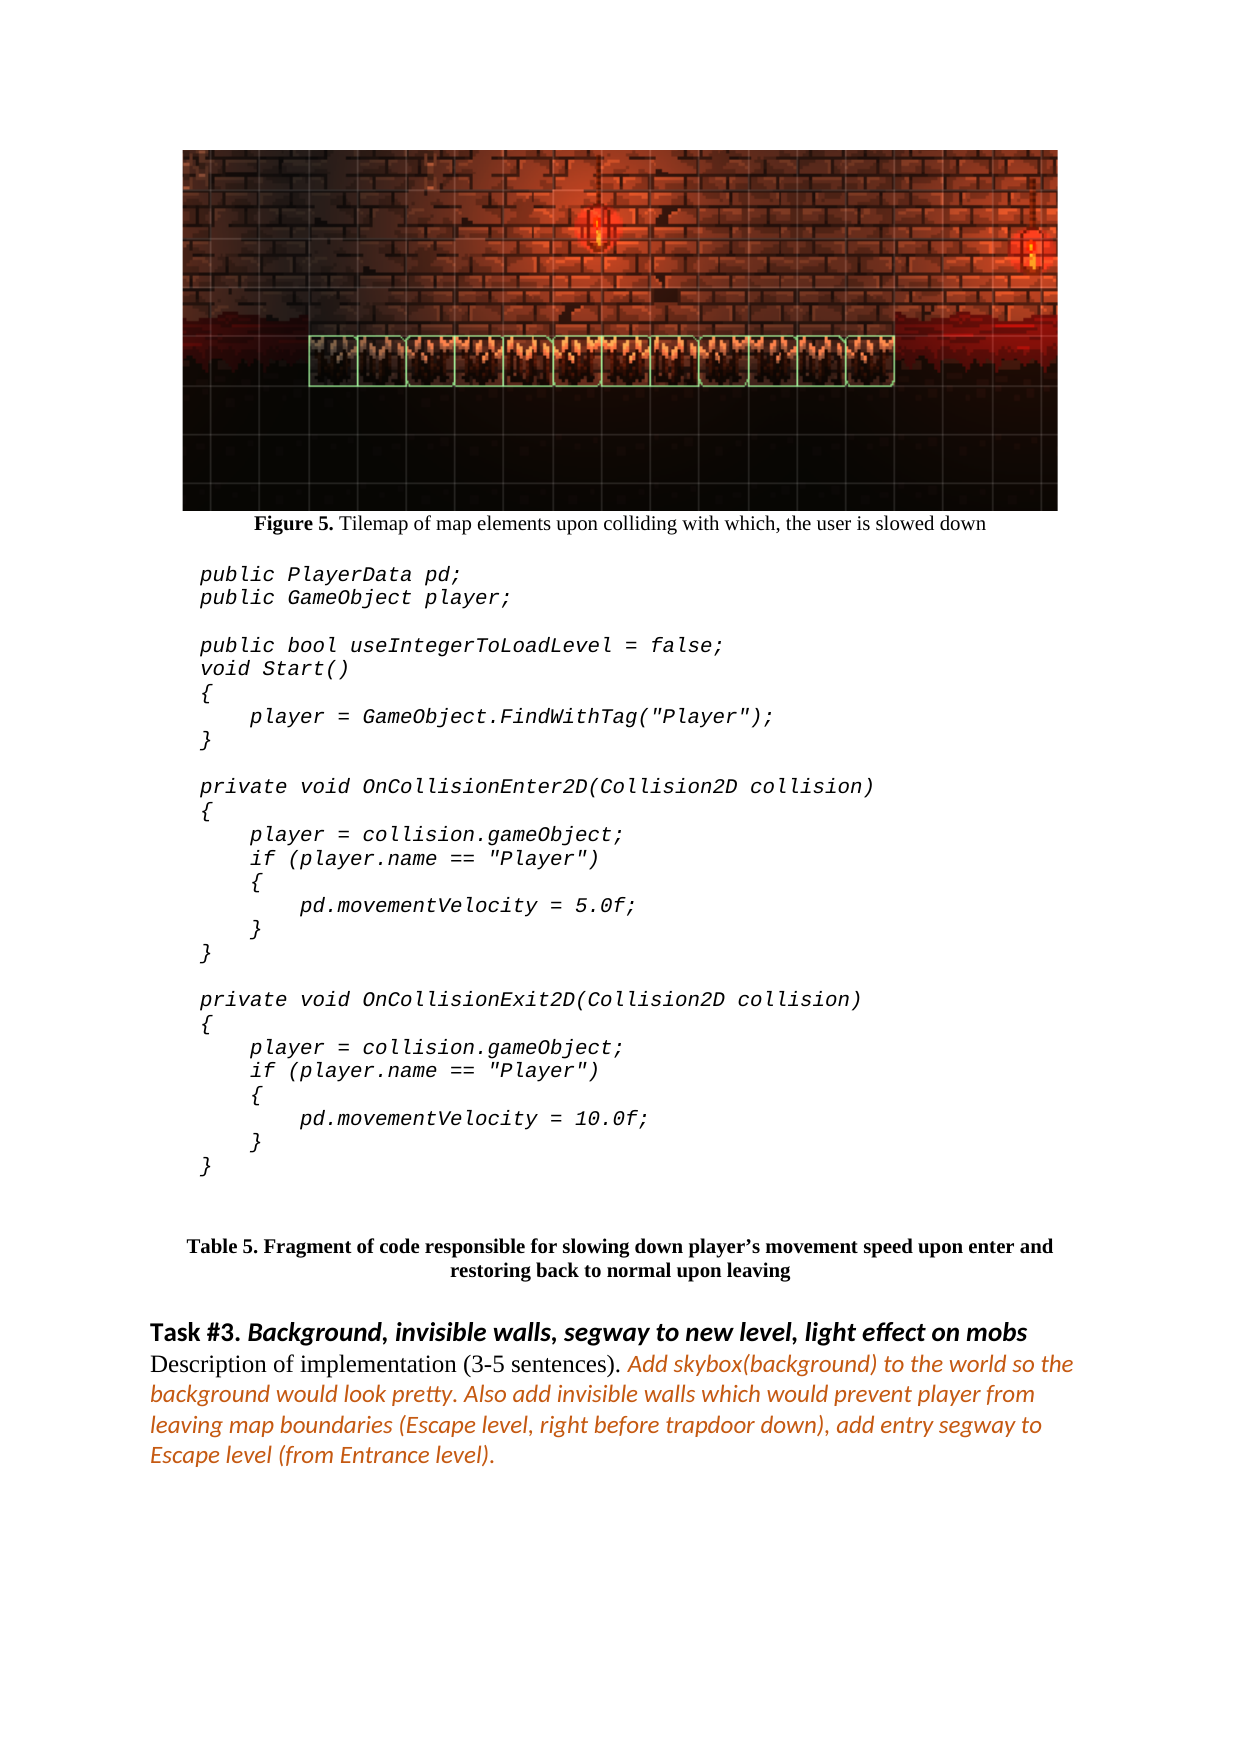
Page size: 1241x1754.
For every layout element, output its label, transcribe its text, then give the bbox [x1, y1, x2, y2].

text { [150, 800, 1090, 824]
text if (player.name == "Player") [150, 1060, 1090, 1084]
text { [150, 871, 1090, 895]
text public PlayerData pd; [150, 564, 1090, 587]
text Table 5. Fragment of code responsible for slowing down player’s movement speed upon enter and restoring back to normal upon leaving [150, 1234, 1090, 1282]
text pd.movementVelocity = 5.0f; [150, 895, 1090, 918]
text } [150, 1131, 1090, 1155]
text private void OnCollisionEnter2D(Collision2D collision) [150, 777, 1090, 800]
text pd.movementVelocity = 10.0f; [150, 1108, 1090, 1131]
text player = GameObject.FindWithTag("Player"); [150, 706, 1090, 729]
text player = collision.gameObject; [150, 824, 1090, 847]
text Description of implementation (3-5 sentences). Add skybox(background) to the world so the background would look pretty. Also add invisible walls which would prevent player from leaving map boundaries (Escape level, right before trapdoor down), add entry segway to Escape level (from Entrance level). [496, 1348, 1090, 1470]
text player = collision.gameObject; [150, 1037, 1090, 1060]
text if (player.name == "Player") [150, 847, 1090, 871]
text } [150, 1155, 1090, 1178]
text public GameObject player; [150, 587, 1090, 611]
text { [150, 682, 1090, 706]
picture [182, 150, 1058, 511]
text } [150, 942, 1090, 966]
text Figure 5. Tilemap of map elements upon colliding with which, the user is slowed down [150, 511, 1090, 535]
text } [150, 729, 1090, 753]
text private void OnCollisionExit2D(Collision2D collision) [150, 989, 1090, 1013]
text } [150, 918, 1090, 942]
text { [150, 1084, 1090, 1108]
subtitle Task #3. Background, invisible walls, segway to new level, light effect on mobs [150, 1315, 1090, 1348]
text void Start() [150, 658, 1090, 682]
text public bool useIntegerToLoadLevel = false; [150, 635, 1090, 658]
text { [150, 1013, 1090, 1037]
